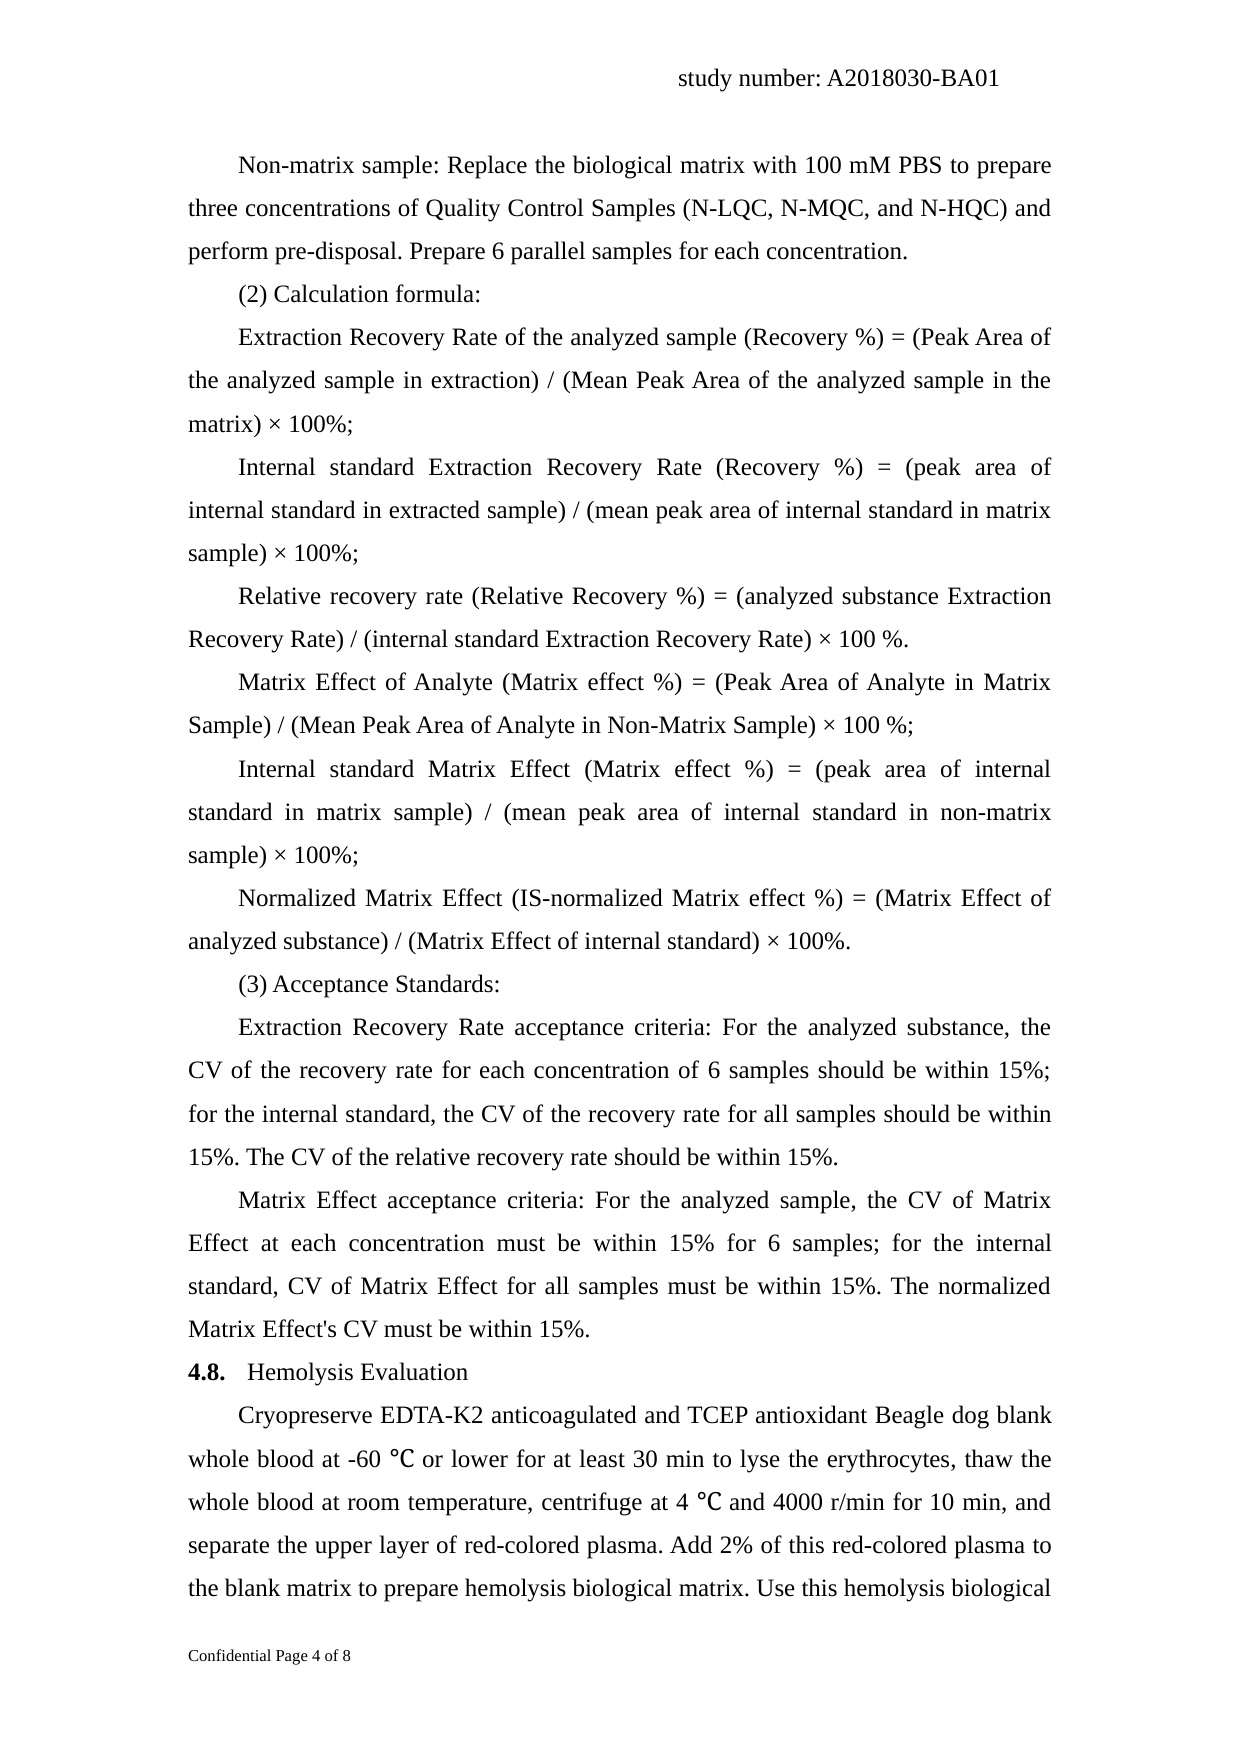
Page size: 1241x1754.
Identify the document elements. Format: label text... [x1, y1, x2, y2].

text Internal standard Matrix Effect (Matrix effect %) = (peak area of internal standard in matrix sample) / (mean peak area of internal standard in non-matrix sample) × 100%; [188, 754, 1052, 869]
text Relative recovery rate (Relative Recovery %) = (analyzed substance Extraction Recovery Rate) / (internal standard Extraction Recovery Rate) × 100 %. [188, 581, 1052, 653]
text Extraction Recovery Rate acceptance criteria: For the analyzed substance, the CV of the recovery rate for each concentration of 6 samples should be within 15%; for the internal standard, the CV of the recovery rate for all samples should be within 15%. The CV of the relative recovery rate should be within 15%. [188, 1012, 1052, 1171]
text Normalized Matrix Effect (IS-normalized Matrix effect %) = (Matrix Effect of analyzed substance) / (Matrix Effect of internal standard) × 100%. [188, 883, 1052, 955]
text Matrix Effect acceptance criteria: For the analyzed sample, the CV of Matrix Effect at each concentration must be within 15% for 6 samples; for the internal standard, CV of Matrix Effect for all samples must be within 15%. The normalized Matrix Effect's CV must be within 15%. [188, 1185, 1052, 1343]
text (2) Calculation formula: [188, 279, 1052, 308]
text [188, 1401, 1052, 1602]
text Internal standard Extraction Recovery Rate (Recovery %) = (peak area of internal standard in extracted sample) / (mean peak area of internal standard in matrix sample) × 100%; [188, 452, 1052, 567]
text (3) Acceptance Standards: [188, 969, 1052, 998]
list Hemolysis Evaluation [188, 1357, 1052, 1386]
text Matrix Effect of Analyte (Matrix effect %) = (Peak Area of Analyte in Matrix Sample) / (Mean Peak Area of Analyte in Non-Matrix Sample) × 100 %; [188, 667, 1052, 739]
text Extraction Recovery Rate of the analyzed sample (Recovery %) = (Peak Area of the analyzed sample in extraction) / (Mean Peak Area of the analyzed sample in the matrix) × 100%; [188, 322, 1052, 437]
text Non-matrix sample: Replace the biological matrix with 100 mM PBS to prepare three concentrations of Quality Control Samples (N-LQC, N-MQC, and N-HQC) and perform pre-disposal. Prepare 6 parallel samples for each concentration. [188, 150, 1052, 265]
